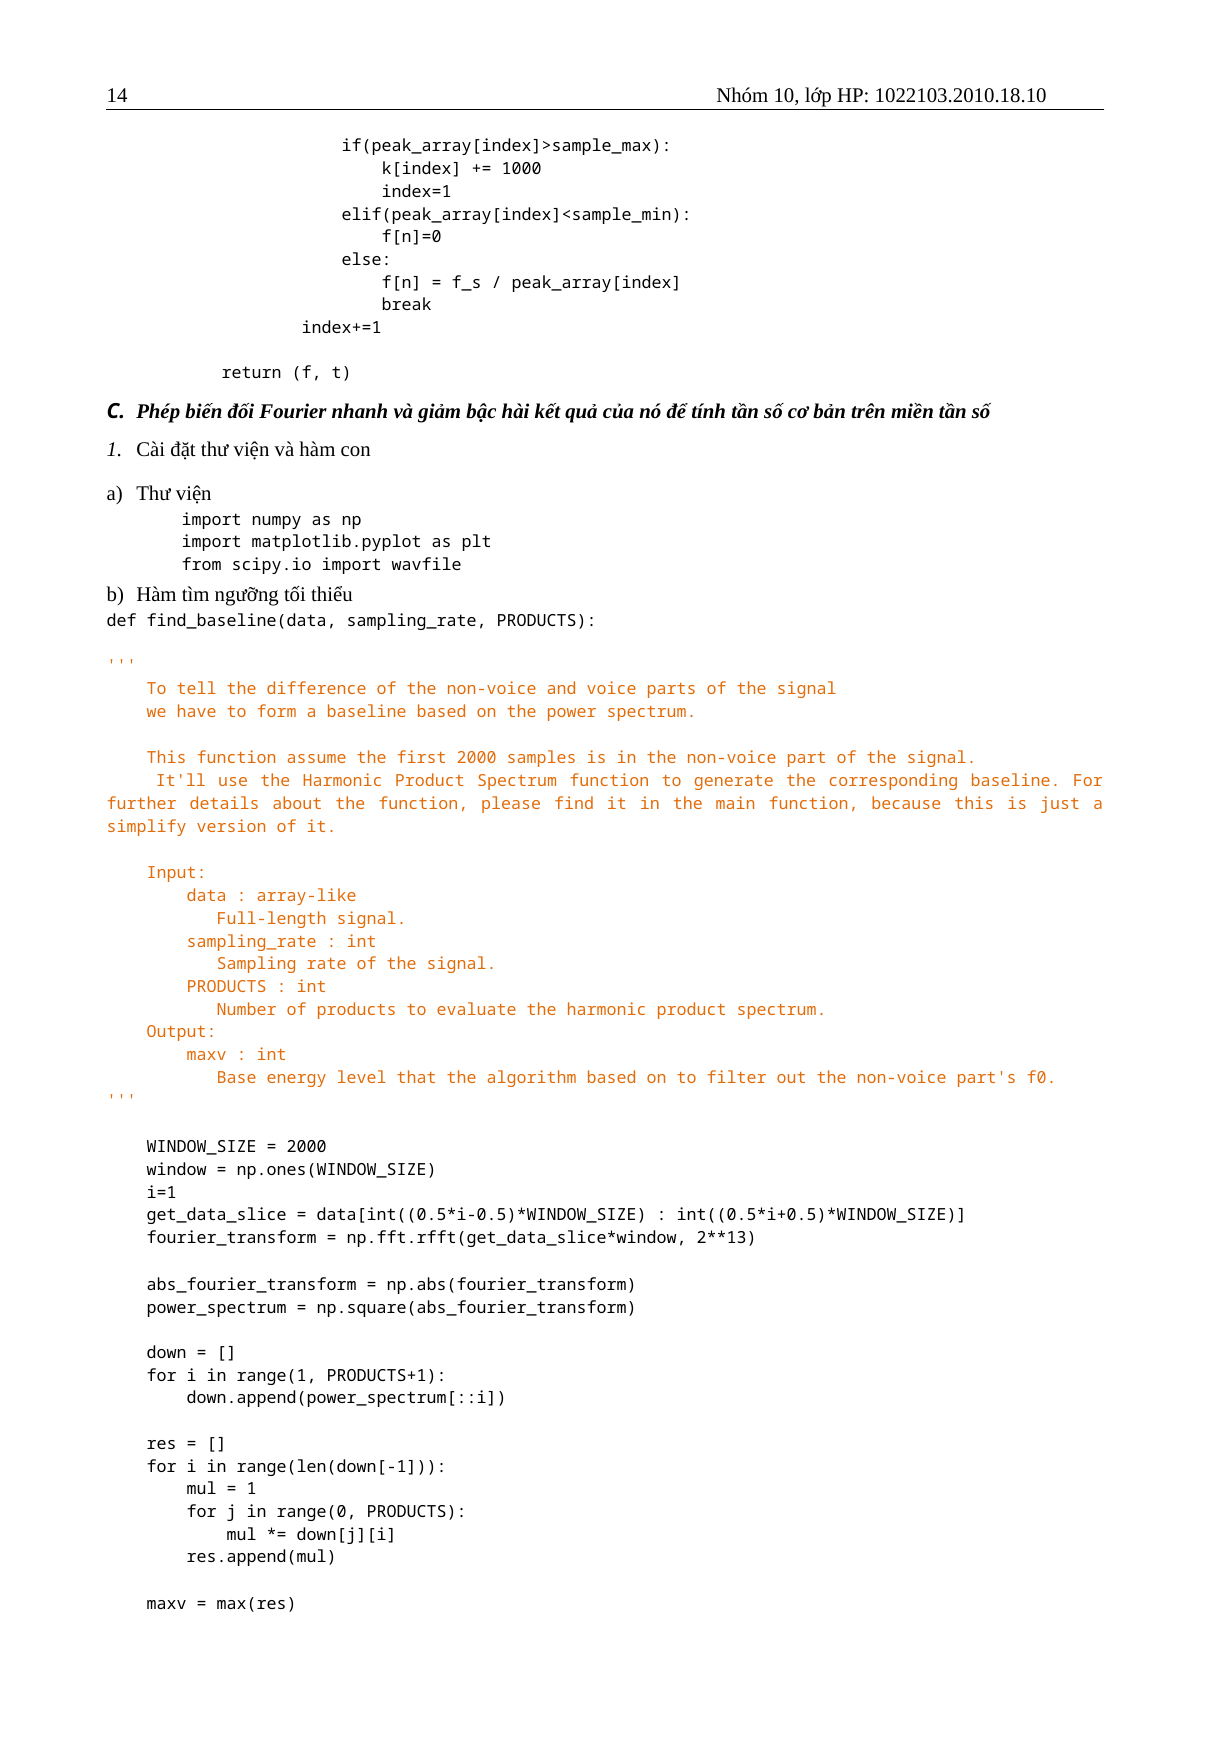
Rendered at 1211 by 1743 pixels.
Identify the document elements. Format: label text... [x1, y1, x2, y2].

text def find_baseline(data, sampling_rate, PRODUCTS): [106, 608, 1104, 631]
text k[index] += 1000 [106, 157, 1104, 179]
text import numpy as np [181, 507, 1104, 530]
text Base energy level that the algorithm based on to filter out the non-voice part's f0. [106, 1065, 1104, 1088]
text i=1 [106, 1180, 1104, 1203]
text f[n] = f_s / peak_array[index] [106, 270, 1104, 293]
text mul = 1 [106, 1477, 1104, 1499]
text It'll use the Harmonic Product Spectrum function to generate the corresponding baseline. For further details about the function, please find it in the main function, because this is just a simplify version of it. [106, 769, 1104, 837]
text maxv : int [106, 1043, 1104, 1065]
text Output: [106, 1020, 1104, 1043]
text To tell the difference of the non-voice and voice parts of the signal [106, 677, 1104, 699]
subtitle Phép biến đối Fourier nhanh và giảm bậc hài kết quả của nó để tính tần số cơ bản trên miền tần số [106, 396, 1104, 425]
text for i in range(len(down[-1])): [106, 1454, 1104, 1477]
text res.append(mul) [106, 1545, 1104, 1568]
text elif(peak_array[index]<sample_min): [106, 202, 1104, 225]
text import matplotlib.pyplot as plt [181, 530, 1104, 552]
text fourier_transform = np.fft.rfft(get_data_slice*window, 2**13) [106, 1226, 1104, 1248]
text if(peak_array[index]>sample_max): [106, 134, 1104, 157]
text down.append(power_spectrum[::i]) [106, 1386, 1104, 1409]
text abs_fourier_transform = np.abs(fourier_transform) [106, 1272, 1104, 1295]
subtitle Hàm tìm ngưỡng tối thiểu [106, 575, 1104, 608]
text Sampling rate of the signal. [106, 952, 1104, 974]
text index+=1 [106, 316, 1104, 338]
text sampling_rate : int [106, 929, 1104, 952]
text window = np.ones(WINDOW_SIZE) [106, 1158, 1104, 1180]
text return (f, t) [106, 361, 1104, 384]
text we have to form a baseline based on the power spectrum. [106, 699, 1104, 722]
text power_spectrum = np.square(abs_fourier_transform) [106, 1295, 1104, 1318]
text WINDOW_SIZE = 2000 [106, 1135, 1104, 1158]
text get_data_slice = data[int((0.5*i-0.5)*WINDOW_SIZE) : int((0.5*i+0.5)*WINDOW_SIZE)] [106, 1203, 1104, 1226]
text f[n]=0 [106, 225, 1104, 247]
text maxv = max(res) [106, 1592, 1104, 1614]
subtitle Cài đặt thư viện và hàm con [106, 437, 1104, 461]
text PRODUCTS : int [106, 974, 1104, 997]
text down = [] [106, 1341, 1104, 1363]
subtitle Thư viện [106, 474, 1104, 507]
text else: [106, 247, 1104, 270]
text ''' [106, 1088, 1104, 1111]
text break [106, 293, 1104, 316]
text Full-length signal. [106, 906, 1104, 929]
text Input: [106, 861, 1104, 884]
text res = [] [106, 1431, 1104, 1454]
text index=1 [106, 179, 1104, 202]
text from scipy.io import wavfile [181, 552, 1104, 575]
text ''' [106, 654, 1104, 677]
text Number of products to evaluate the harmonic product spectrum. [106, 997, 1104, 1020]
text for j in range(0, PRODUCTS): [106, 1499, 1104, 1522]
text mul *= down[j][i] [106, 1522, 1104, 1545]
text This function assume the first 2000 samples is in the non-voice part of the signal. [106, 746, 1104, 769]
text data : array-like [106, 884, 1104, 906]
text for i in range(1, PRODUCTS+1): [106, 1363, 1104, 1386]
